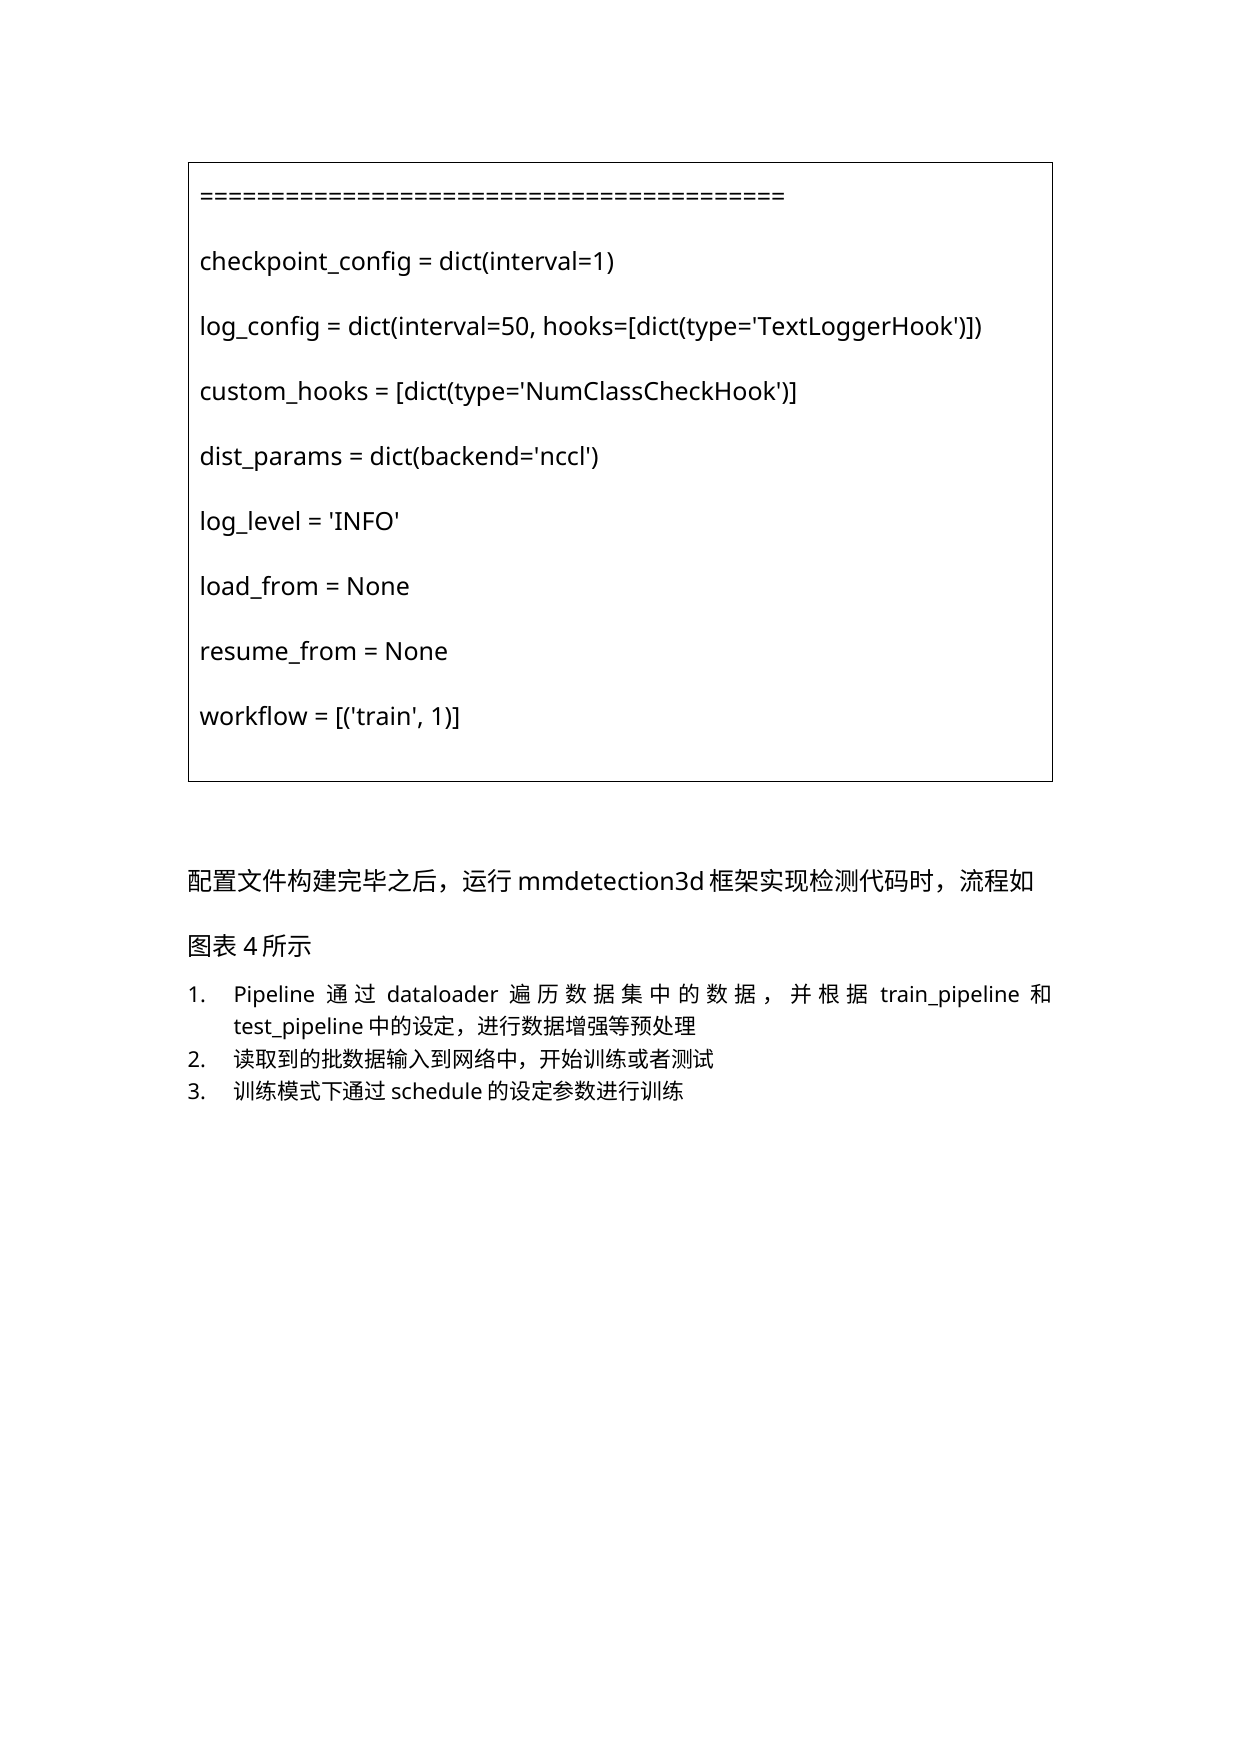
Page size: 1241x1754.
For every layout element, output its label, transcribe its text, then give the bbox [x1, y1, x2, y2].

text 配置文件构建完毕之后，运行mmdetection3d框架实现检测代码时，流程如图表 4所示 [187, 847, 1053, 977]
list Pipeline通过dataloader遍历数据集中的数据，并根据train_pipeline和test_pipeline中的设定，进行数据增强等预处理 [187, 977, 1053, 1042]
list 训练模式下通过schedule的设定参数进行训练 [187, 1074, 1053, 1107]
list 读取到的批数据输入到网络中，开始训练或者测试 [187, 1042, 1053, 1074]
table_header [189, 163, 1052, 781]
